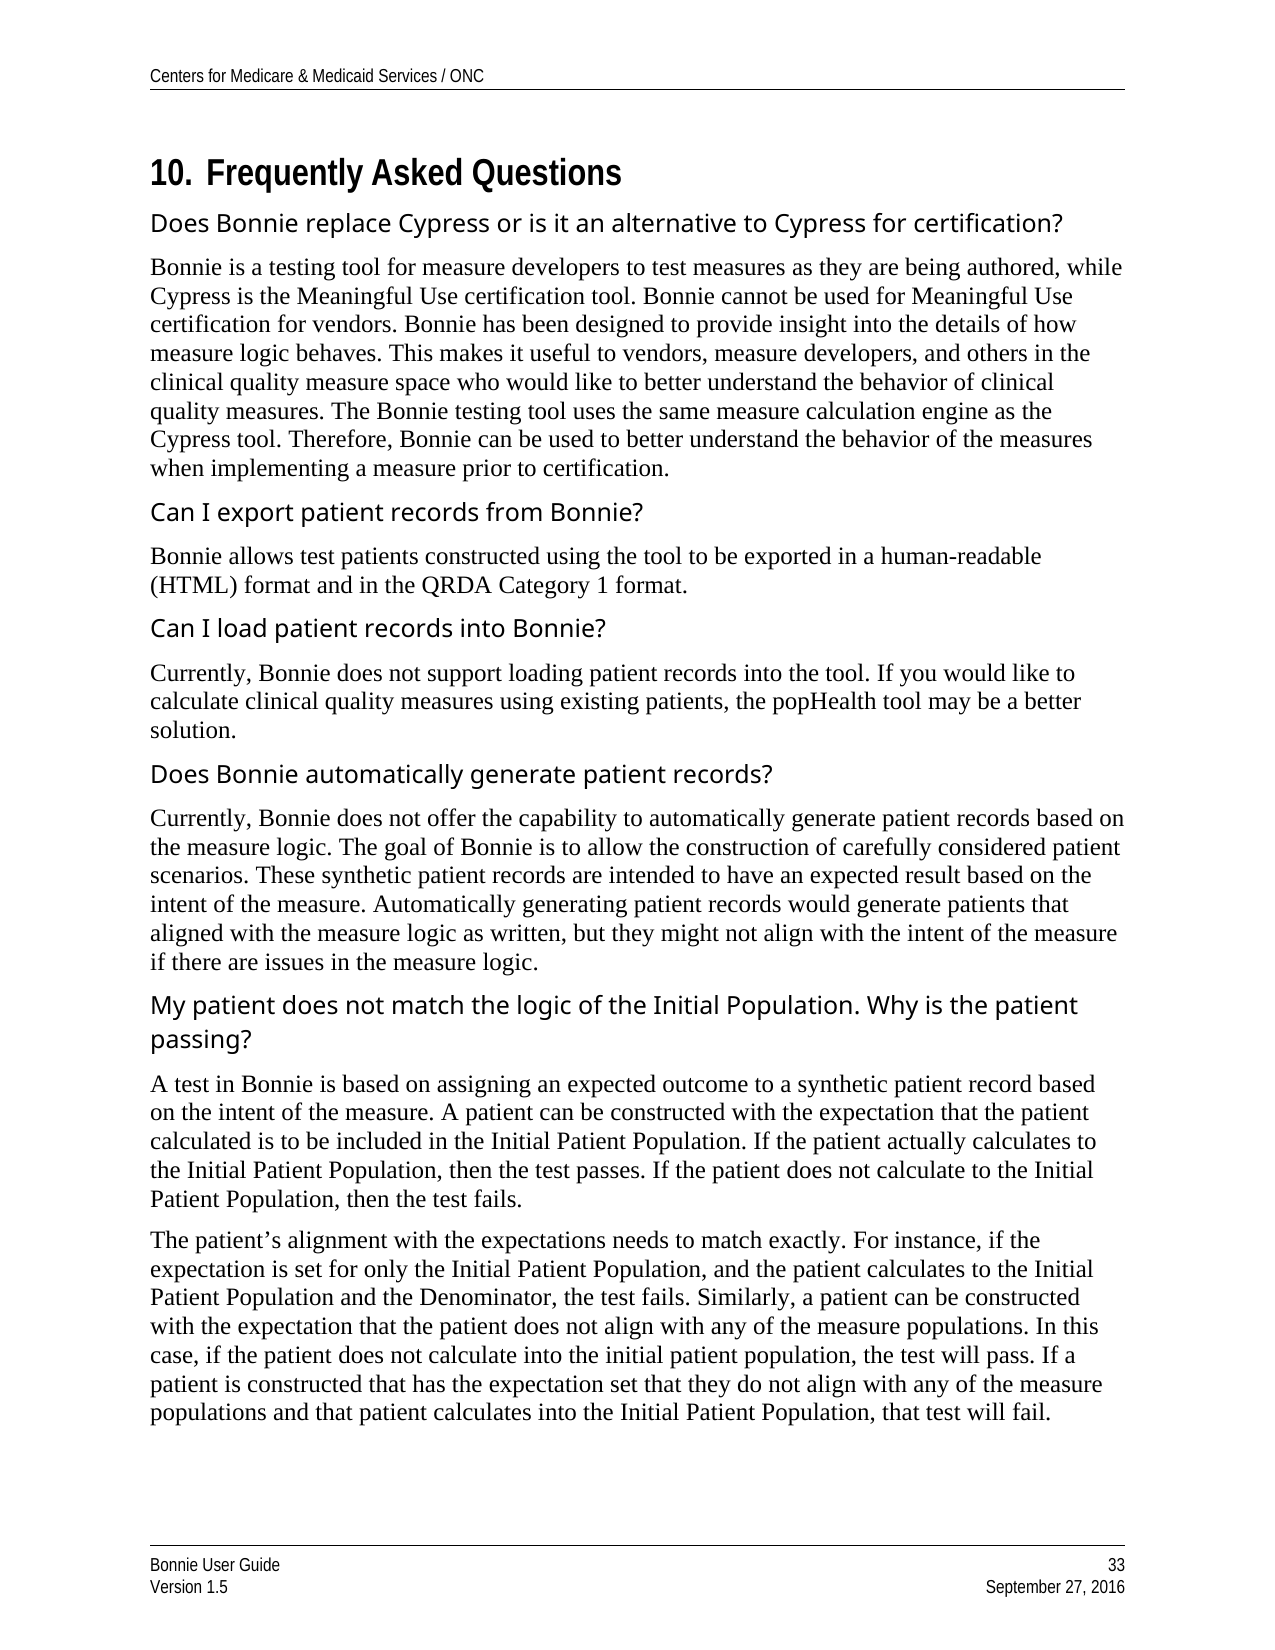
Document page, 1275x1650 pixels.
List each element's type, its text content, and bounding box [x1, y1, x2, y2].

text Can I export patient records from Bonnie? [150, 494, 1125, 529]
text A test in Bonnie is based on assigning an expected outcome to a synthetic patient record based on the intent of the measure. A patient can be constructed with the expectation that the patient calculated is to be included in the Initial Patient Population. If the patient actually calculates to the Initial Patient Population, then the test passes. If the patient does not calculate to the Initial Patient Population, then the test fails. [150, 1069, 1125, 1212]
text Bonnie is a testing tool for measure developers to test measures as they are being authored, while Cypress is the Meaningful Use certification tool. Bonnie cannot be used for Meaningful Use certification for vendors. Bonnie has been designed to provide insight into the details of how measure logic behaves. This makes it useful to vendors, measure developers, and others in the clinical quality measure space who would like to better understand the behavior of clinical quality measures. The Bonnie testing tool uses the same measure calculation engine as the Cypress tool. Therefore, Bonnie can be used to better understand the behavior of the measures when implementing a measure prior to certification. [150, 252, 1125, 482]
text Bonnie allows test patients constructed using the tool to be exported in a human-readable (HTML) format and in the QRDA Category 1 format. [150, 541, 1125, 599]
text Does Bonnie replace Cypress or is it an alternative to Cypress for certification? [150, 206, 1125, 239]
text Currently, Bonnie does not support loading patient records into the tool. If you would like to calculate clinical quality measures using existing patients, the popHealth tool may be a better solution. [150, 658, 1125, 744]
text My patient does not match the logic of the Initial Population. Why is the patient passing? [150, 988, 1125, 1056]
subtitle Frequently Asked Questions [150, 150, 1125, 193]
text The patient’s alignment with the expectations needs to match exactly. For instance, if the expectation is set for only the Initial Patient Population, and the patient calculates to the Initial Patient Population and the Denominator, the test fails. Similarly, a patient can be constructed with the expectation that the patient does not align with any of the measure populations. In this case, if the patient does not calculate into the initial patient population, the test will pass. If a patient is constructed that has the expectation set that they do not align with any of the measure populations and that patient calculates into the Initial Patient Population, that test will fail. [150, 1225, 1125, 1426]
text Currently, Bonnie does not offer the capability to automatically generate patient records based on the measure logic. The goal of Bonnie is to allow the construction of carefully considered patient scenarios. These synthetic patient records are intended to have an expected result based on the intent of the measure. Automatically generating patient records would generate patients that aligned with the measure logic as written, but they might not align with the intent of the measure if there are issues in the measure logic. [150, 803, 1125, 976]
text Does Bonnie automatically generate patient records? [150, 756, 1125, 791]
text Can I load patient records into Bonnie? [150, 611, 1125, 645]
